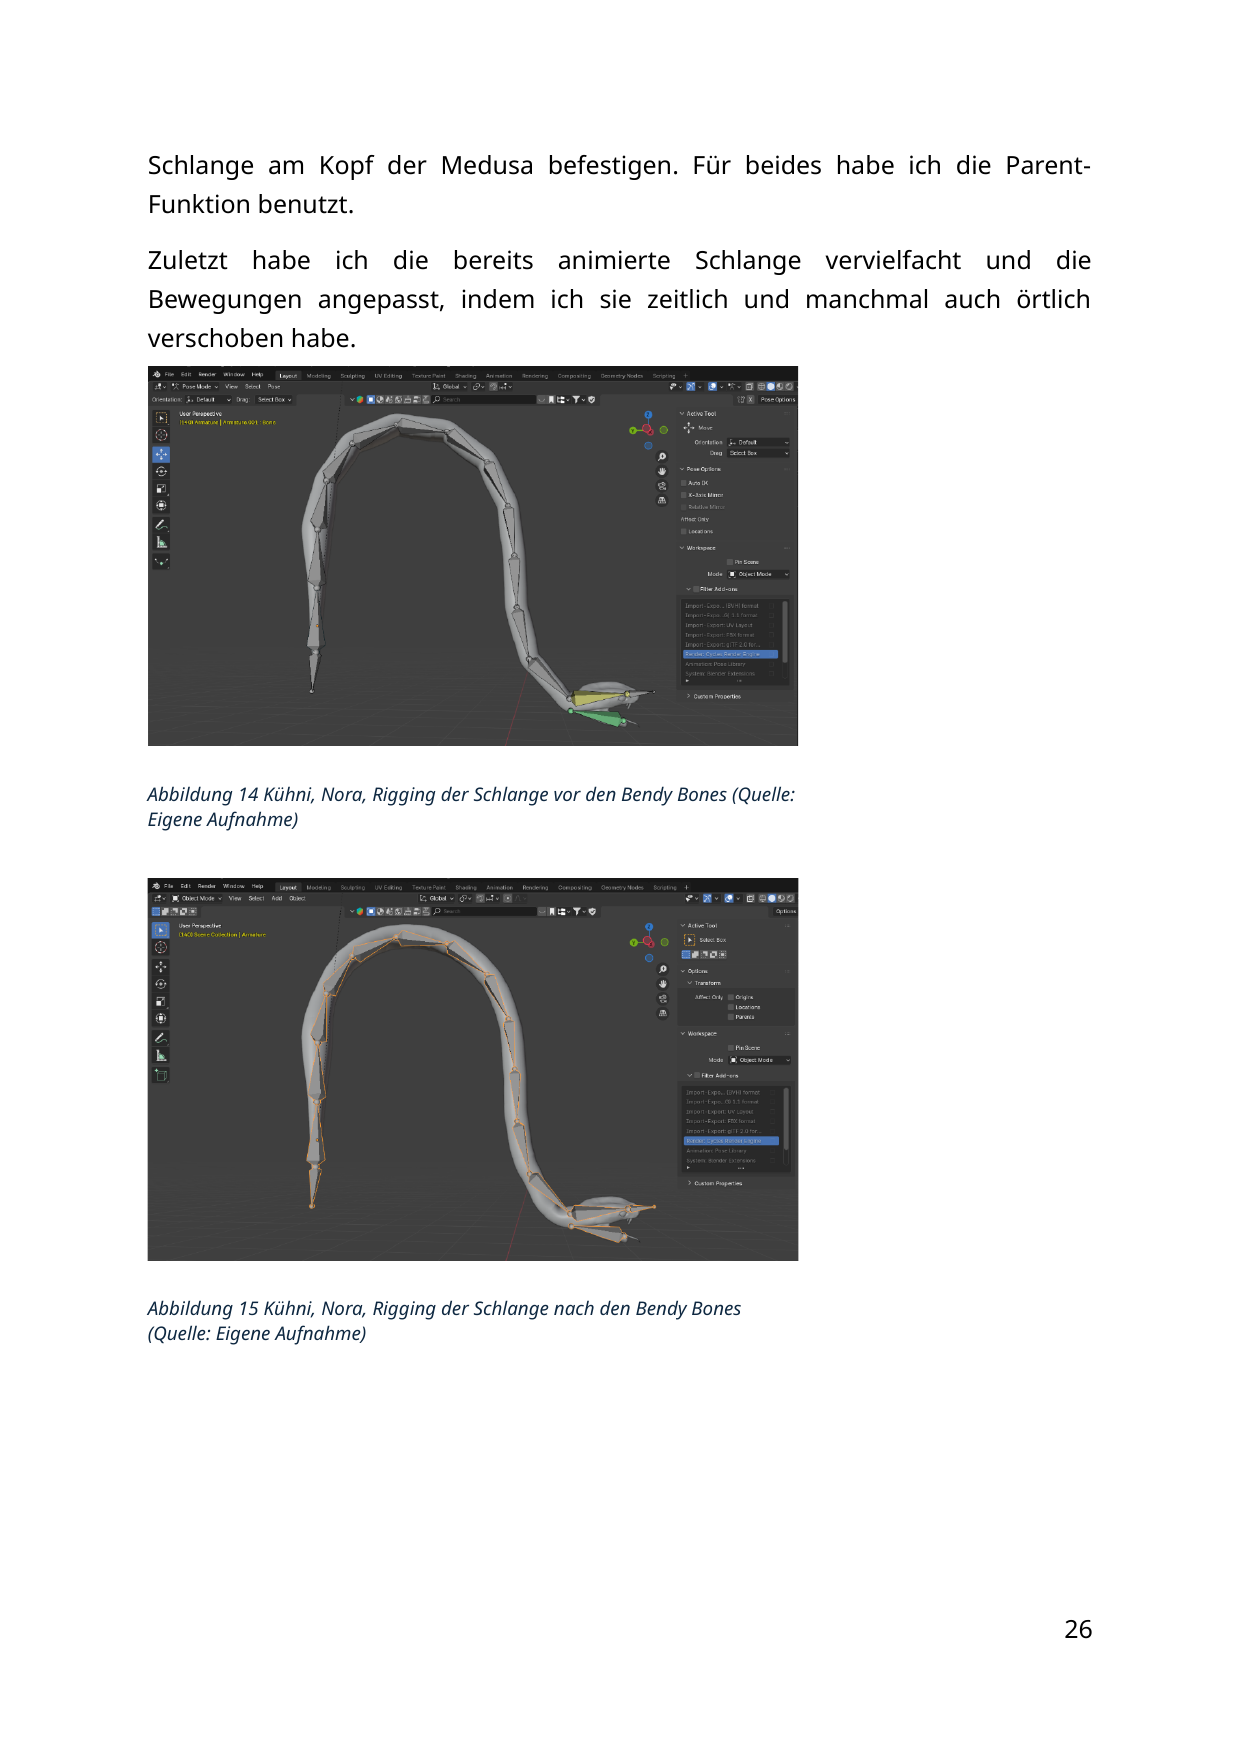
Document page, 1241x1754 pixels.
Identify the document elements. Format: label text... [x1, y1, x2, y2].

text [148, 148, 1093, 221]
picture [148, 366, 799, 746]
picture [147, 878, 799, 1261]
text Zuletzt habe ich die bereits animierte Schlange vervielfacht und die Bewegungen angepasst, indem ich sie zeitlich und manchmal auch örtlich verschoben habe. [148, 243, 1093, 355]
